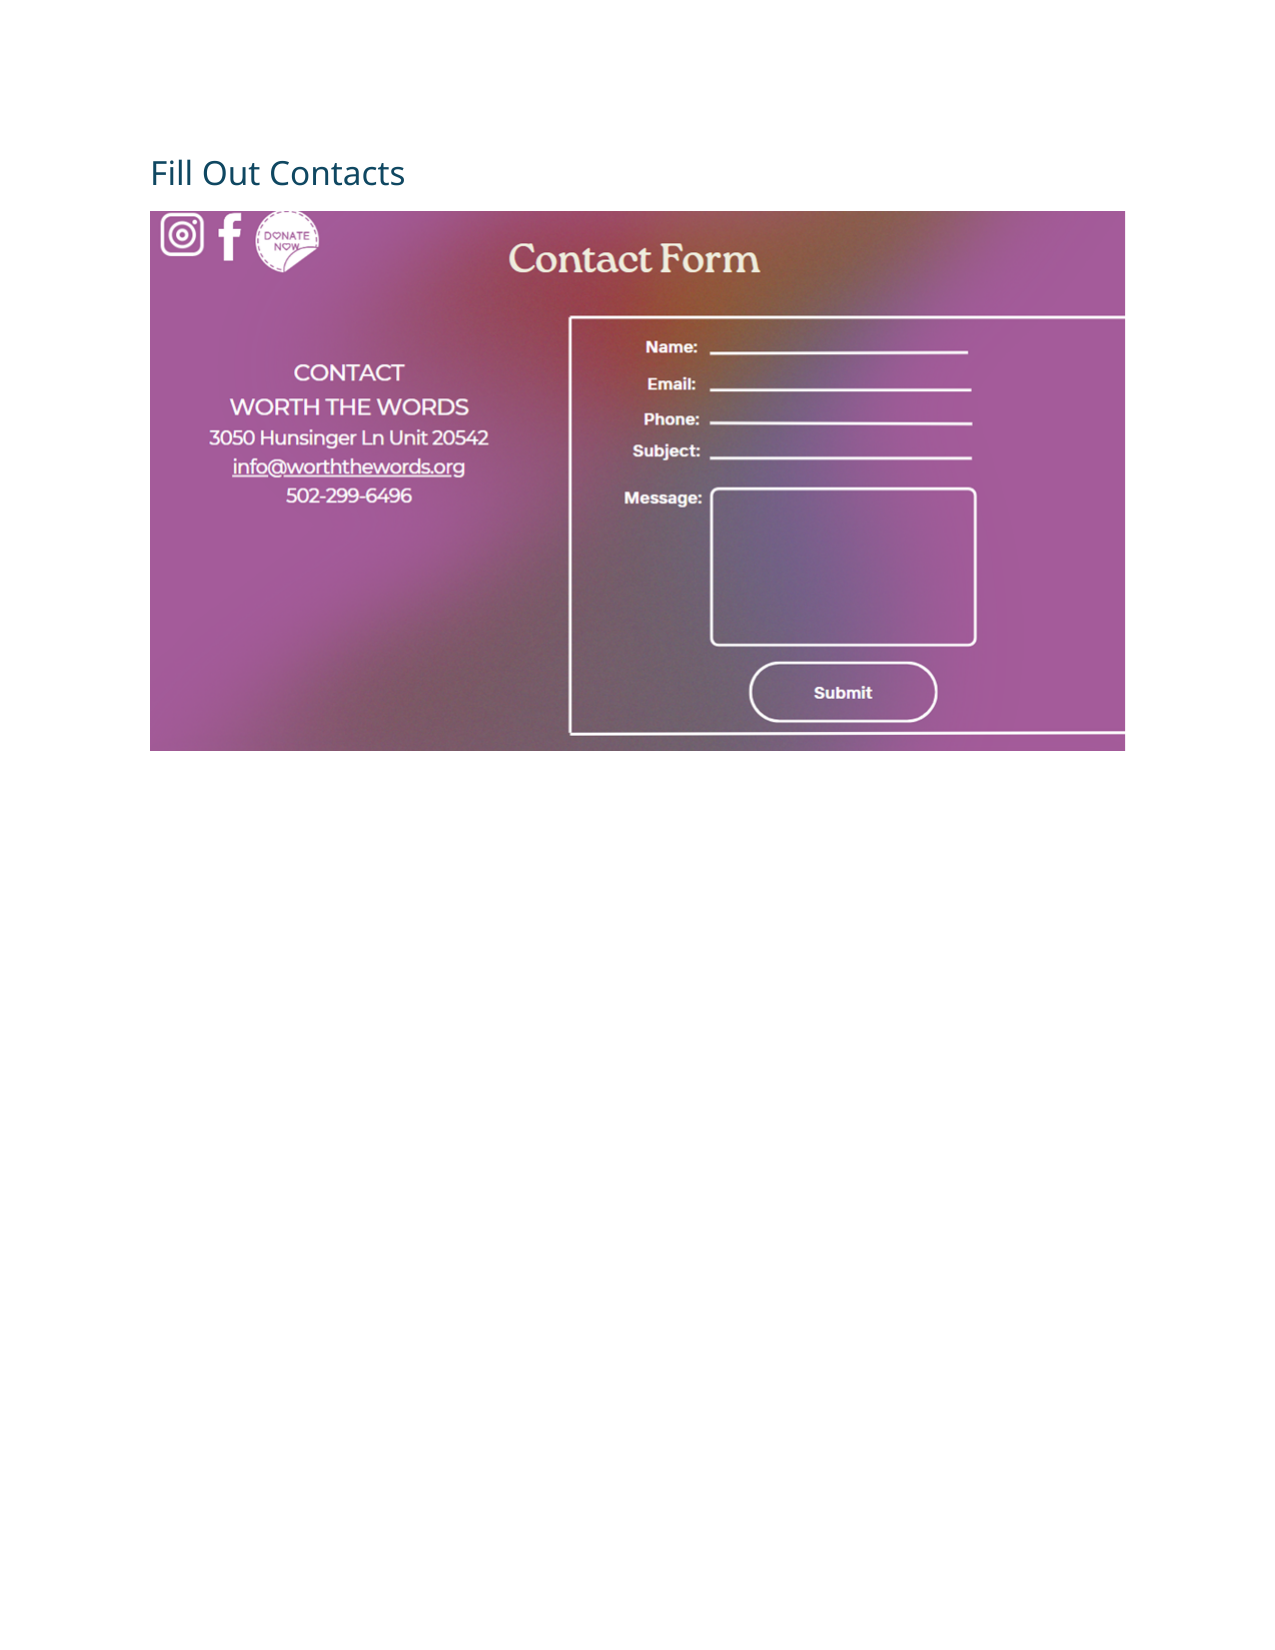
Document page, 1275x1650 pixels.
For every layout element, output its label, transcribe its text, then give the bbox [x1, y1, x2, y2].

subtitle Fill Out Contacts [150, 150, 1125, 195]
picture [150, 211, 1125, 751]
